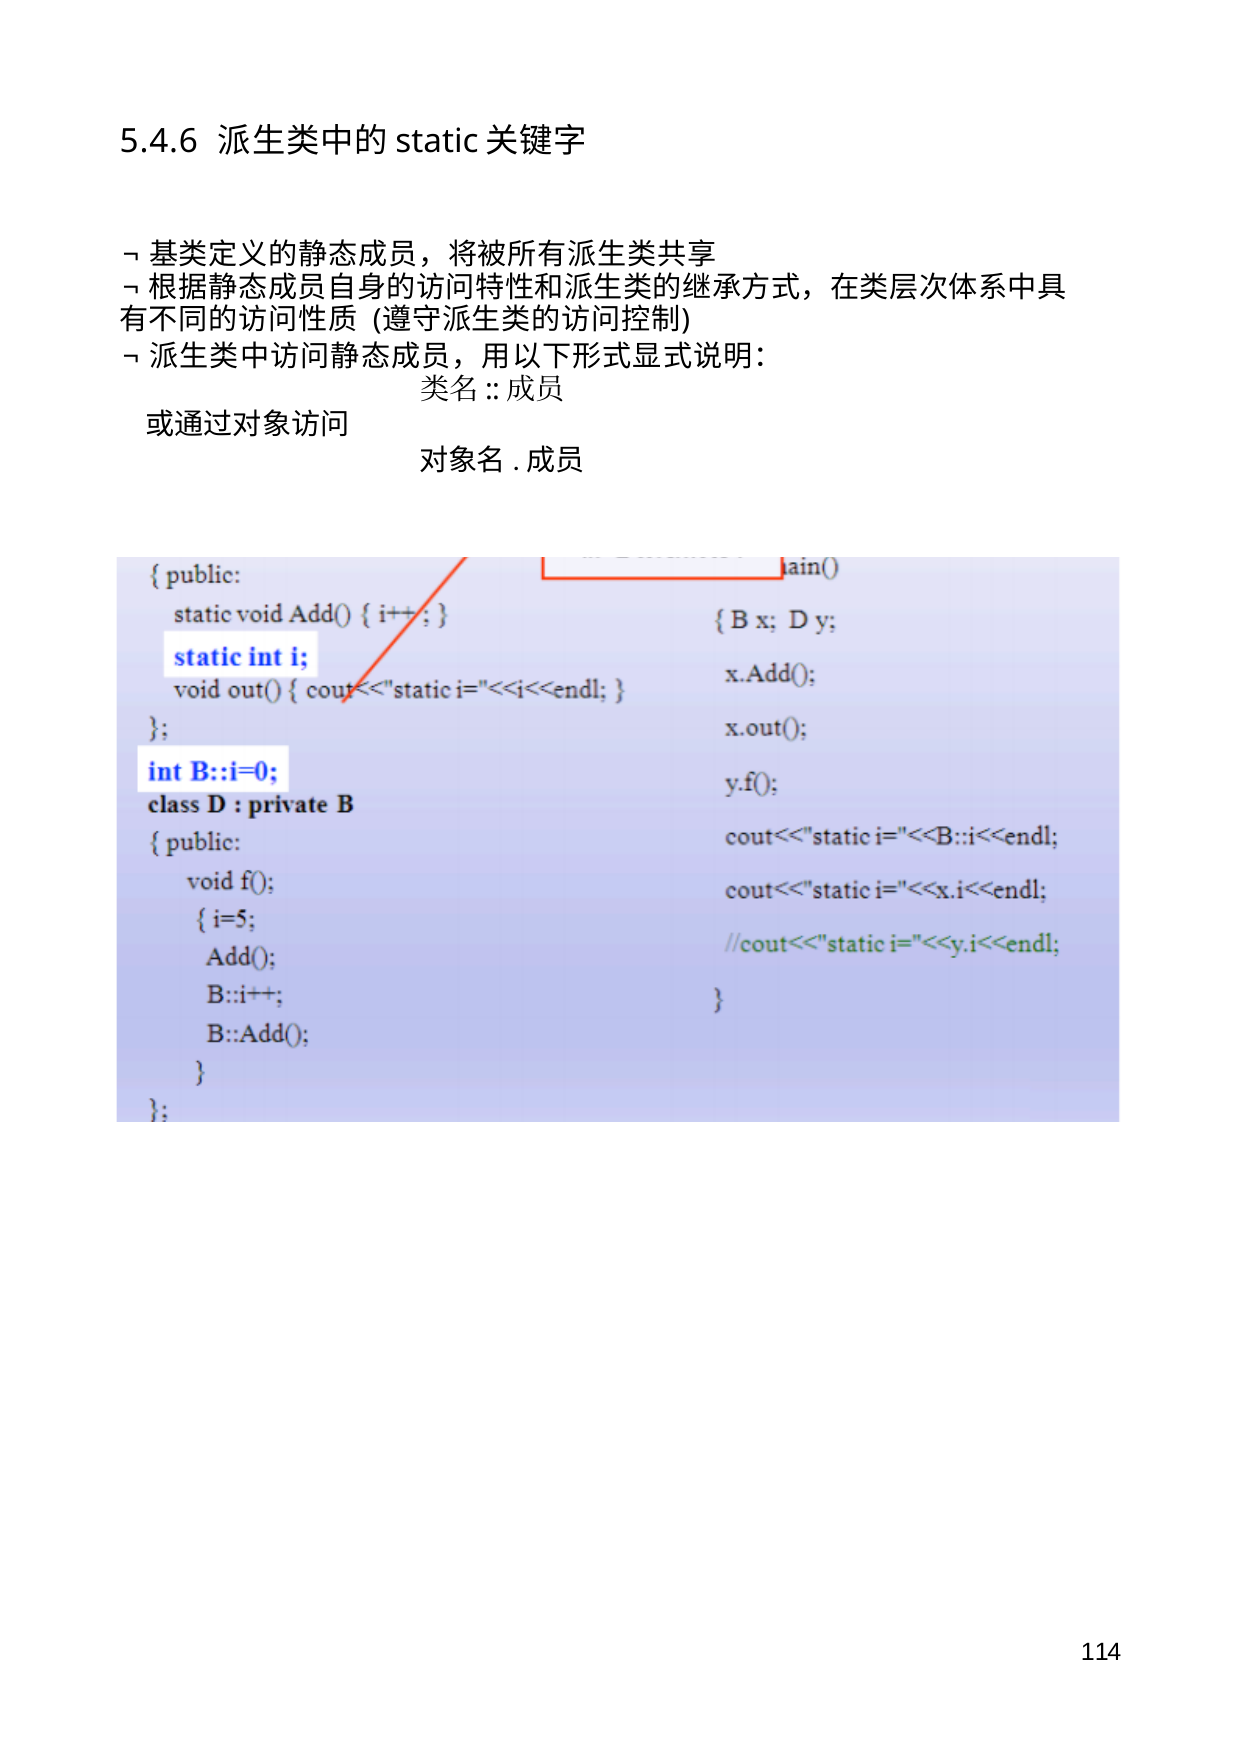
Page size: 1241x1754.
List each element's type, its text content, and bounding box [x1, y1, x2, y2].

text ¬ 派生类中访问静态成员，用以下形式显式说明： 类名 :: 成员 [122, 338, 815, 408]
text 对象名 . 成员 [419, 444, 1122, 477]
picture [116, 557, 1121, 1122]
text 或通过对象访问 [146, 409, 1122, 441]
text ¬ 根据静态成员自身的访问特性和派生类的继承方式，在类层次体系中具 有不同的访问性质 (遵守派生类的访问控制) [119, 272, 1098, 338]
text 5.4.6 派生类中的static关键字 [119, 117, 1122, 161]
text ¬ 基类定义的静态成员，将被所有派生类共享 [122, 238, 1122, 271]
